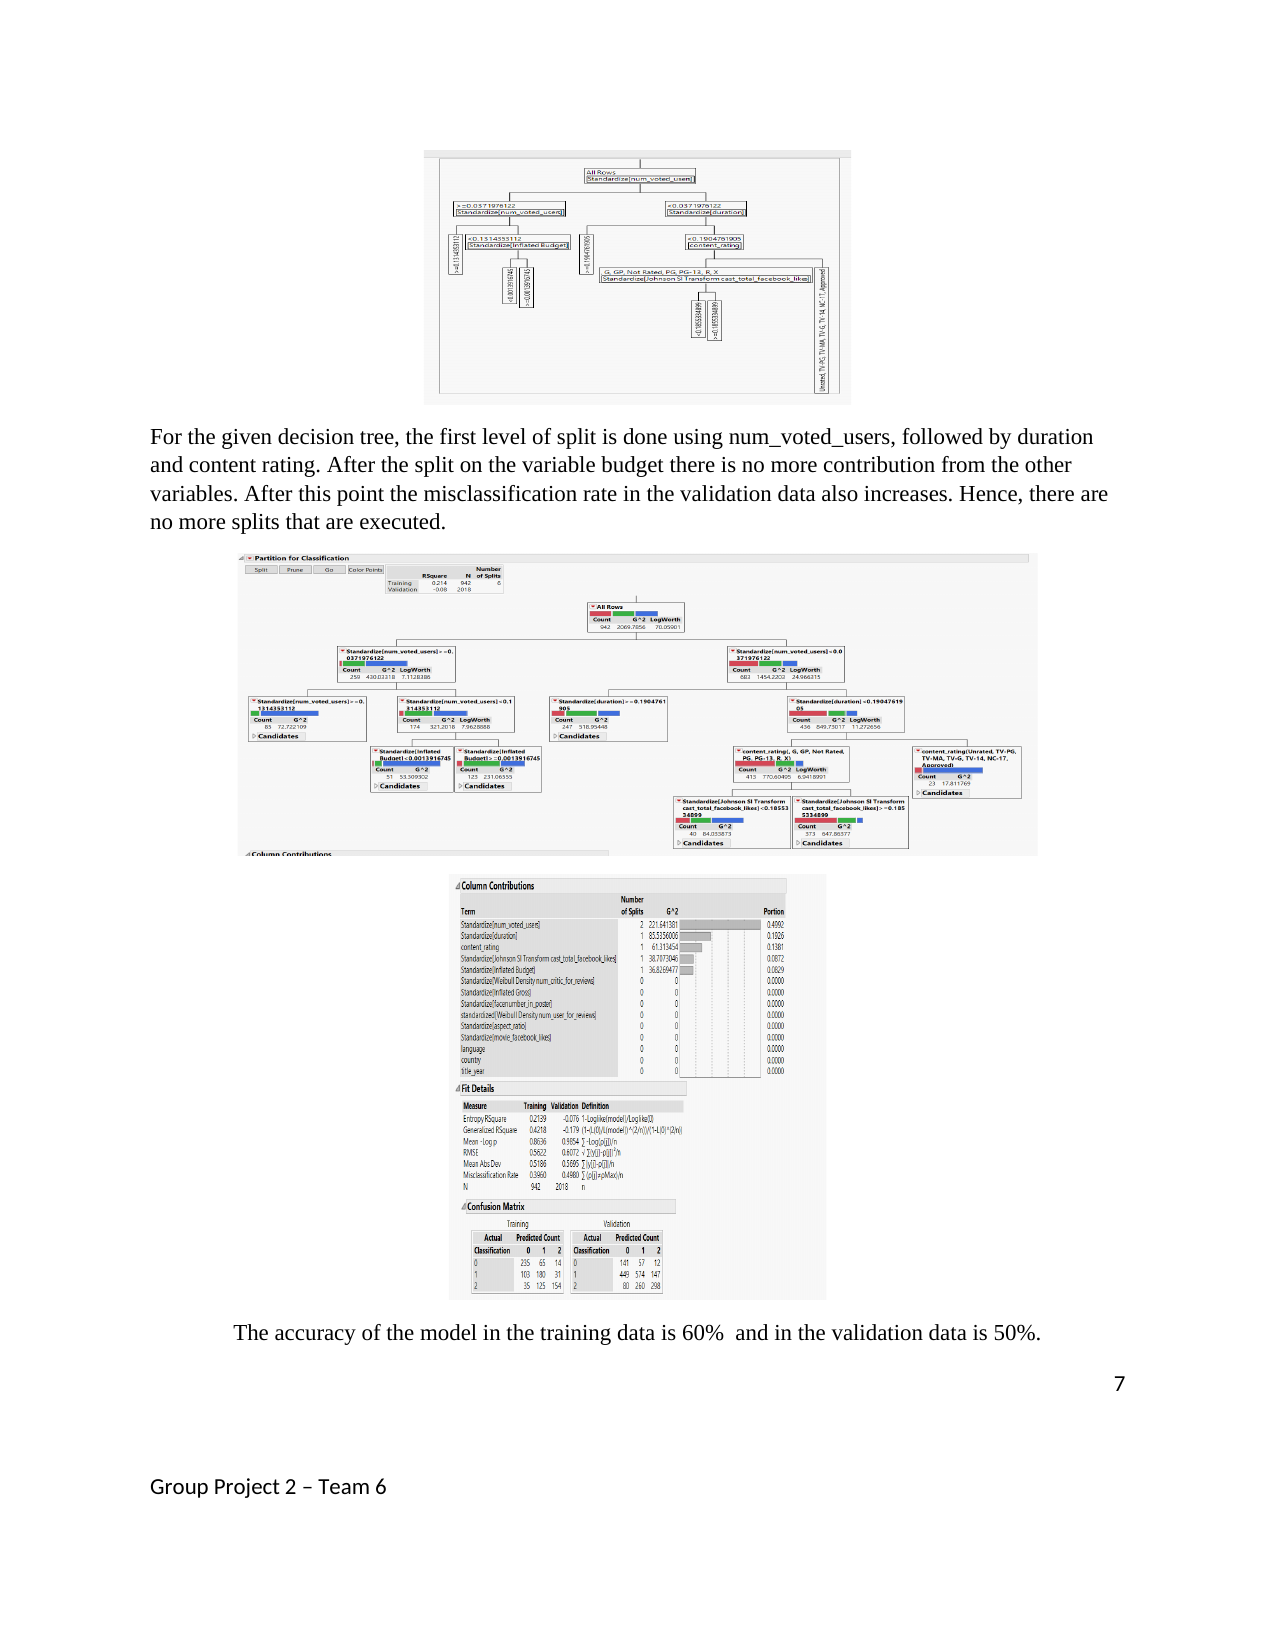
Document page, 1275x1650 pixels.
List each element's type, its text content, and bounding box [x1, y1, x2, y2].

text The accuracy of the model in the training data is 60% and in the validation data is 50%. [150, 1319, 1125, 1345]
picture [448, 874, 827, 1300]
picture [237, 553, 1038, 856]
picture [423, 150, 852, 405]
text For the given decision tree, the first level of split is done using num_voted_users, followed by duration and content rating. After the split on the variable budget there is no more contribution from the other variables. After this point the misclassification rate in the validation data also increases. Hence, there are no more splits that are executed. [150, 423, 1125, 535]
